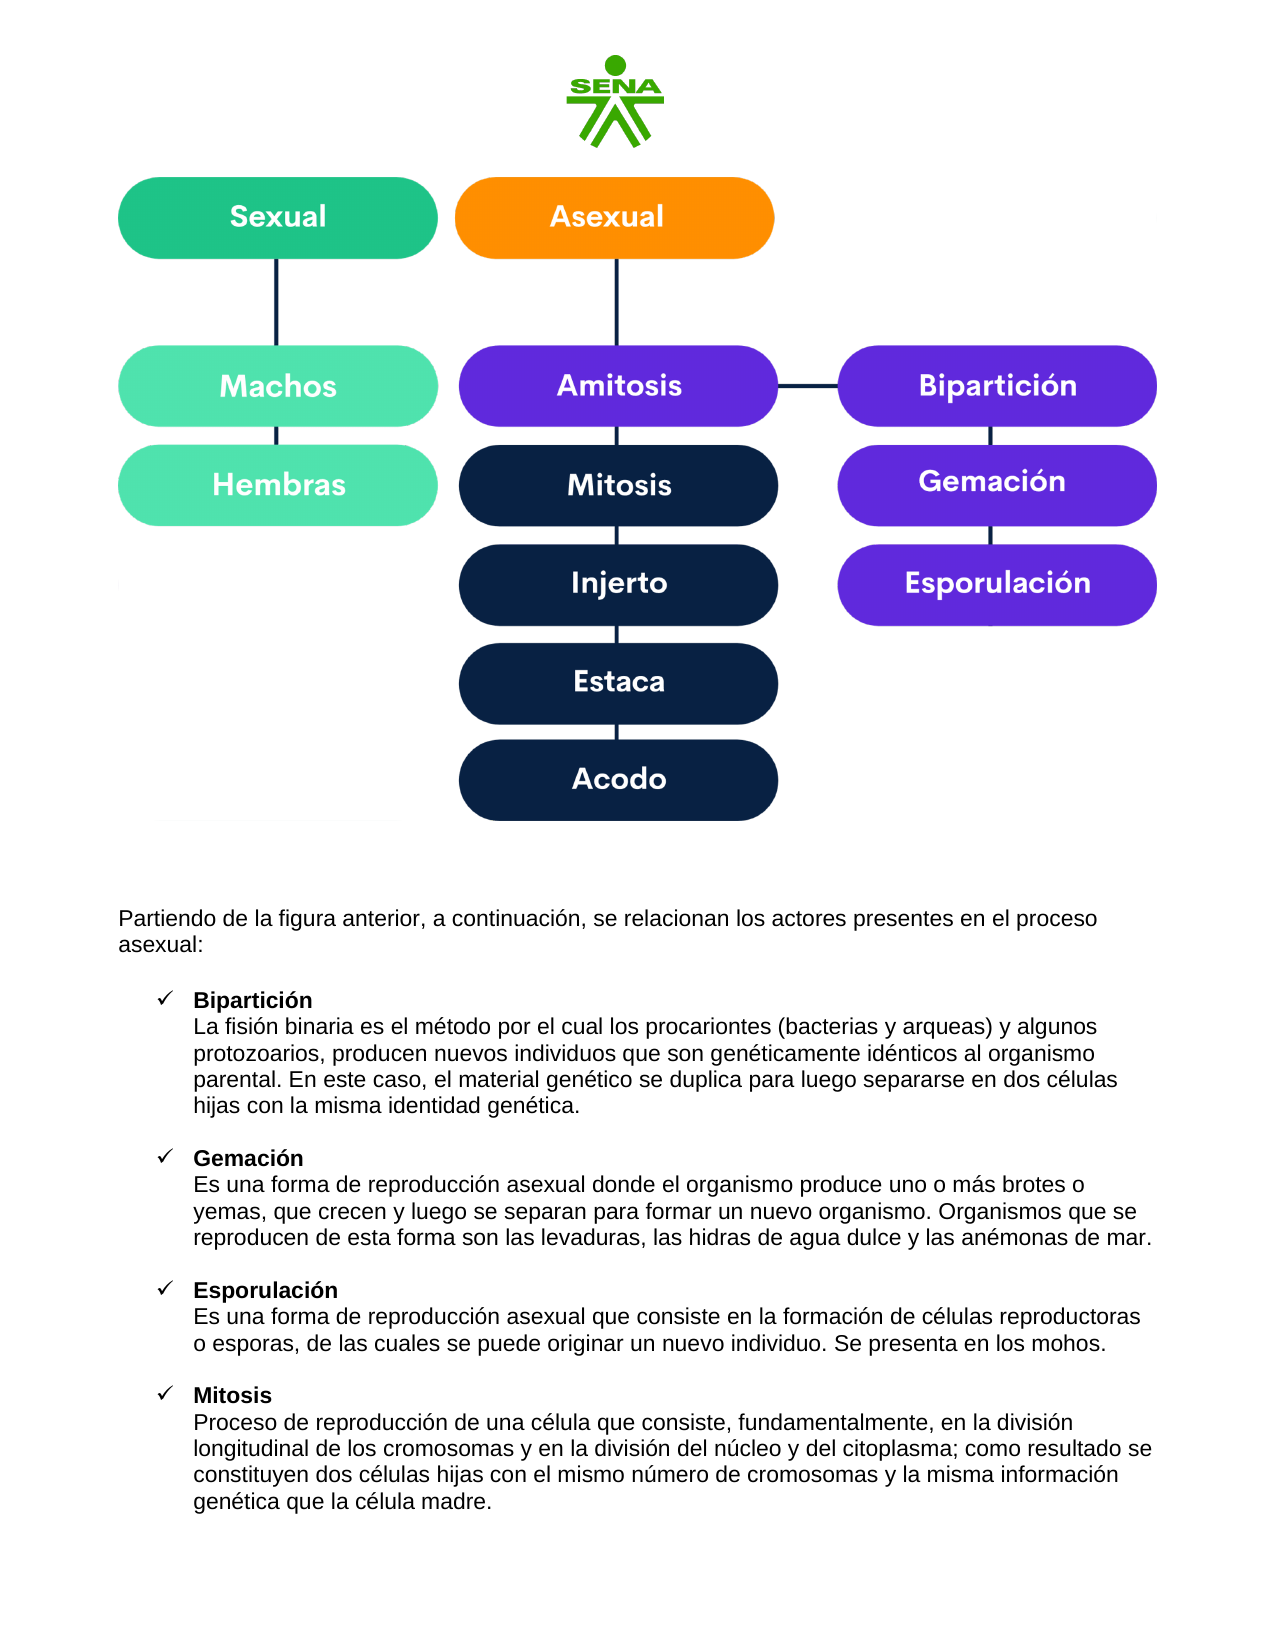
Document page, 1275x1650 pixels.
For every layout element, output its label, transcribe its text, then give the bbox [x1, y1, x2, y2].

list Mitosis [156, 1382, 1157, 1408]
text Partiendo de la figura anterior, a continuación, se relacionan los actores presentes en el proceso asexual: [118, 905, 1157, 958]
picture [566, 55, 664, 148]
list Bipartición [156, 987, 1157, 1013]
list Esporulación [156, 1277, 1157, 1303]
list Es una forma de reproducción asexual donde el organismo produce uno o más brotes o yemas, que crecen y luego se separan para formar un nuevo organismo. Organismos que se reproducen de esta forma son las levaduras, las hidras de agua dulce y las anémonas de mar. [193, 1171, 1157, 1250]
picture [118, 177, 1157, 821]
list La fisión binaria es el método por el cual los procariontes (bacterias y arqueas) y algunos protozoarios, producen nuevos individuos que son genéticamente idénticos al organismo parental. En este caso, el material genético se duplica para luego separarse en dos células hijas con la misma identidad genética. [193, 1013, 1157, 1119]
list Es una forma de reproducción asexual que consiste en la formación de células reproductoras o esporas, de las cuales se puede originar un nuevo individuo. Se presenta en los mohos. [193, 1303, 1157, 1356]
list Proceso de reproducción de una célula que consiste, fundamentalmente, en la división longitudinal de los cromosomas y en la división del núcleo y del citoplasma; como resultado se constituyen dos células hijas con el mismo número de cromosomas y la misma información genética que la célula madre. [193, 1408, 1157, 1514]
list Gemación [156, 1145, 1157, 1171]
